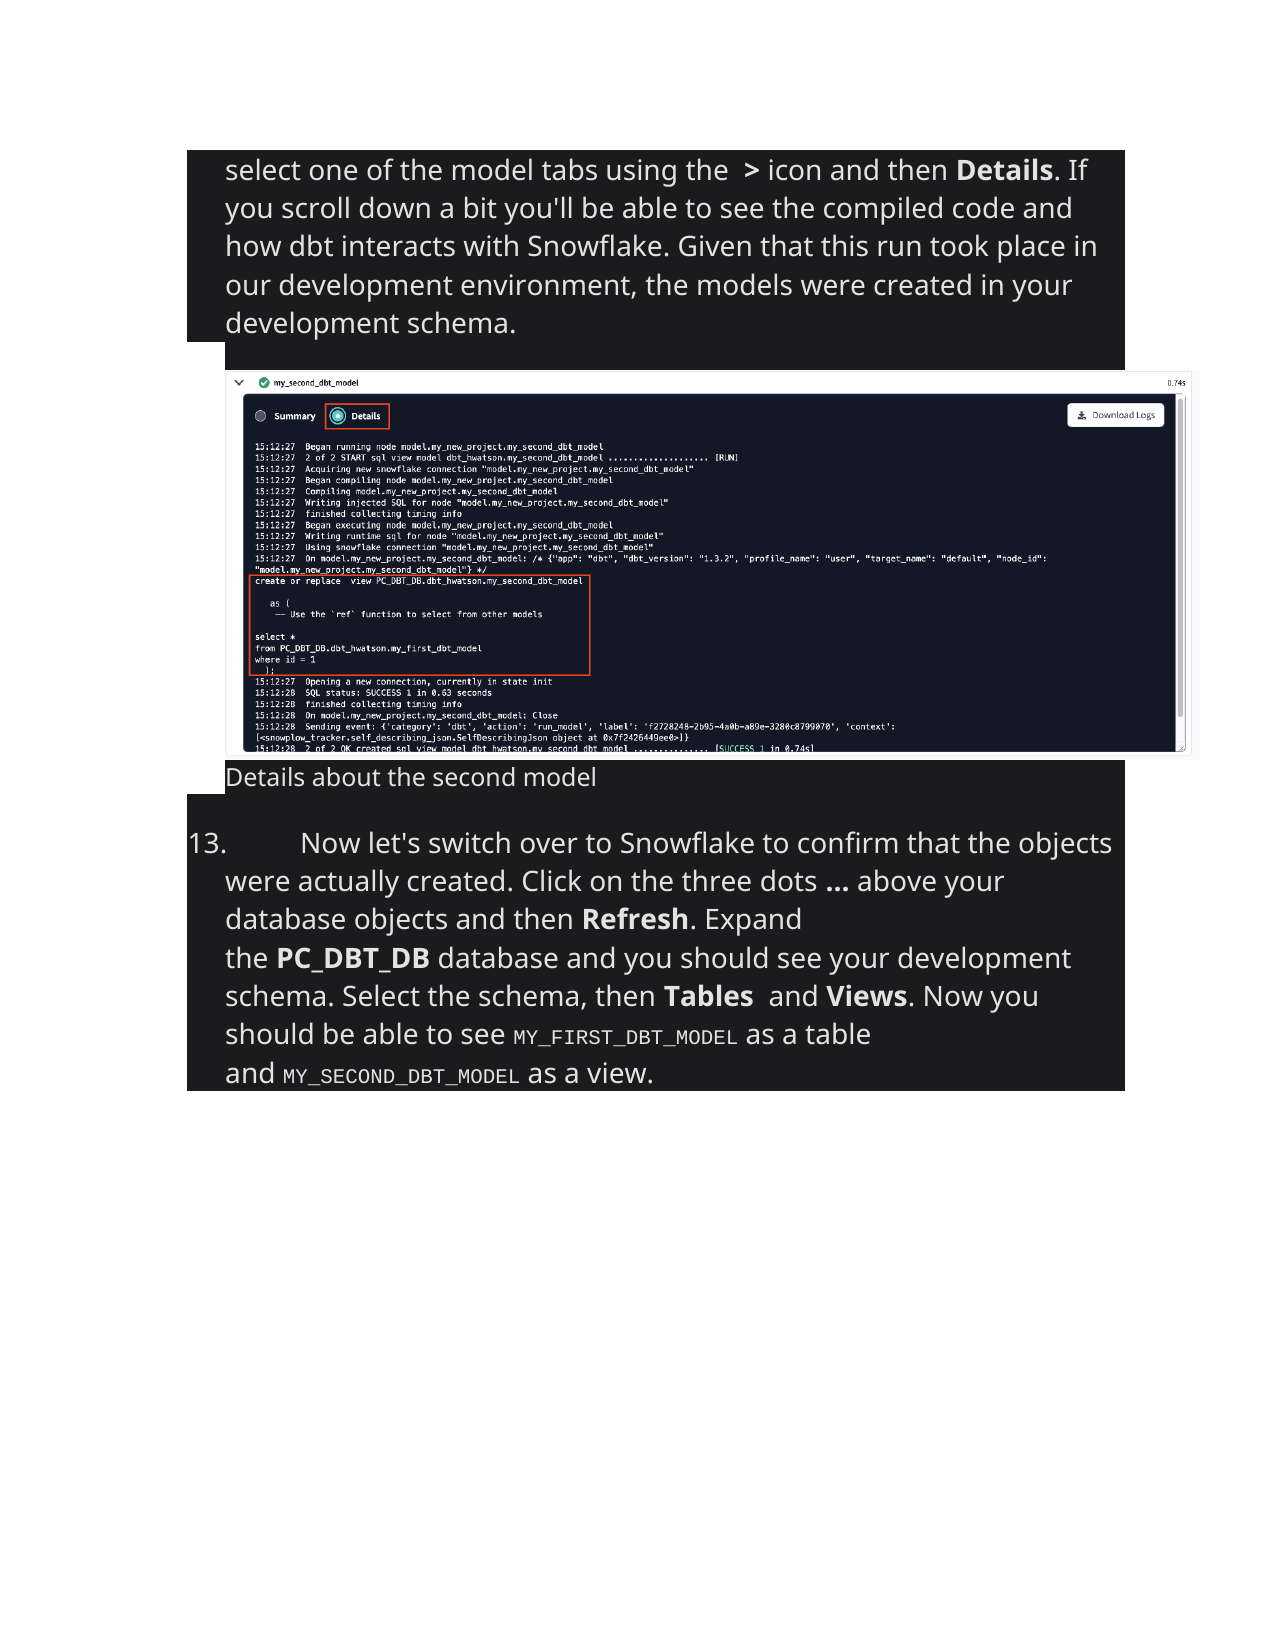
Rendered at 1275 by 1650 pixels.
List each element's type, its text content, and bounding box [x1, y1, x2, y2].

list Now let's switch over to Snowflake to confirm that the objects were actually created. Click on the three dots … above your database objects and then Refresh. Expand the PC_DBT_DB database and you should see your development schema. Select the schema, then Tables and Views. Now you should be able to see MY_FIRST_DBT_MODEL as a table and MY_SECOND_DBT_MODEL as a view. [187, 823, 1125, 1091]
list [187, 150, 1125, 342]
text Details about the second model [225, 760, 1125, 794]
picture [225, 370, 1200, 760]
